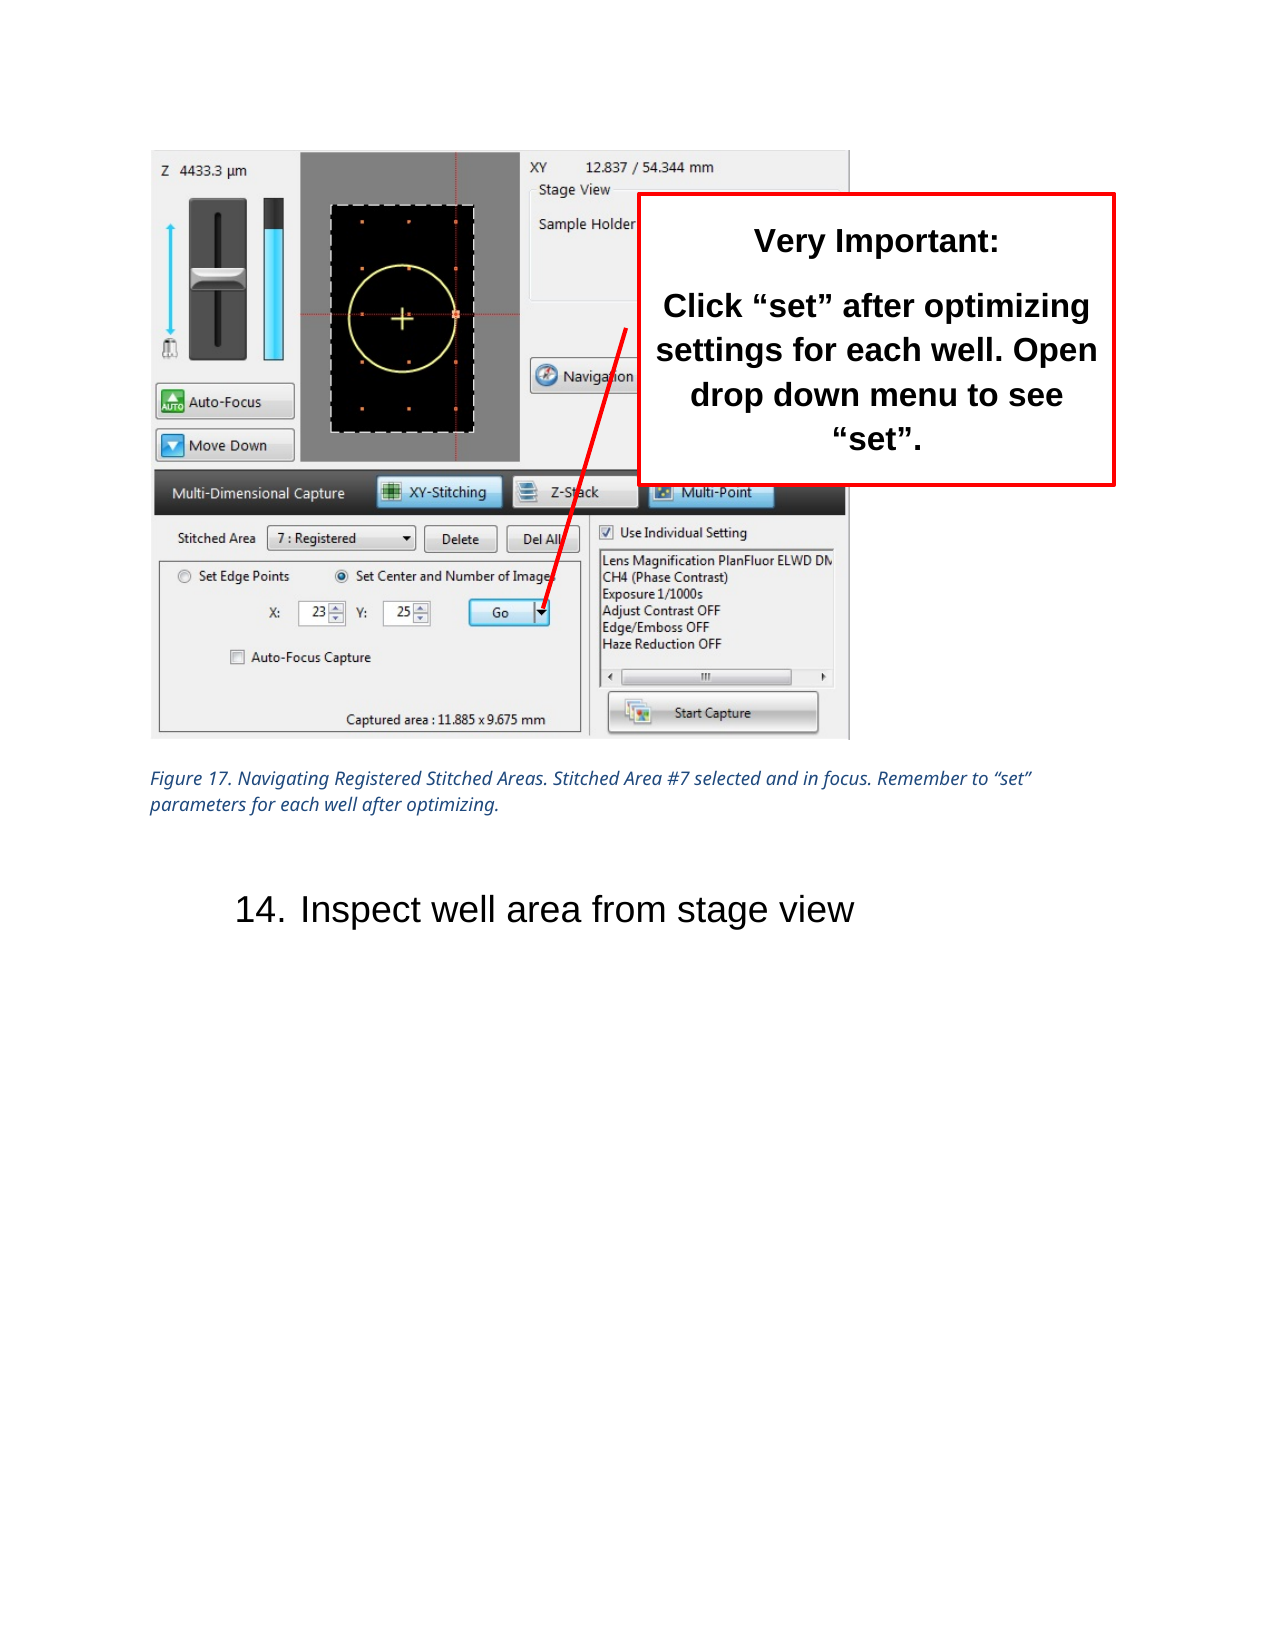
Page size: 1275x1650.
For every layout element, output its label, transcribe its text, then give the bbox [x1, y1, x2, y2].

picture [150, 150, 852, 740]
text Figure 17. Navigating Registered Stitched Areas. Stitched Area #7 selected and in focus. Remember to “set” parameters for each well after optimizing. [150, 766, 1125, 817]
list Inspect well area from stage view [234, 887, 1125, 930]
